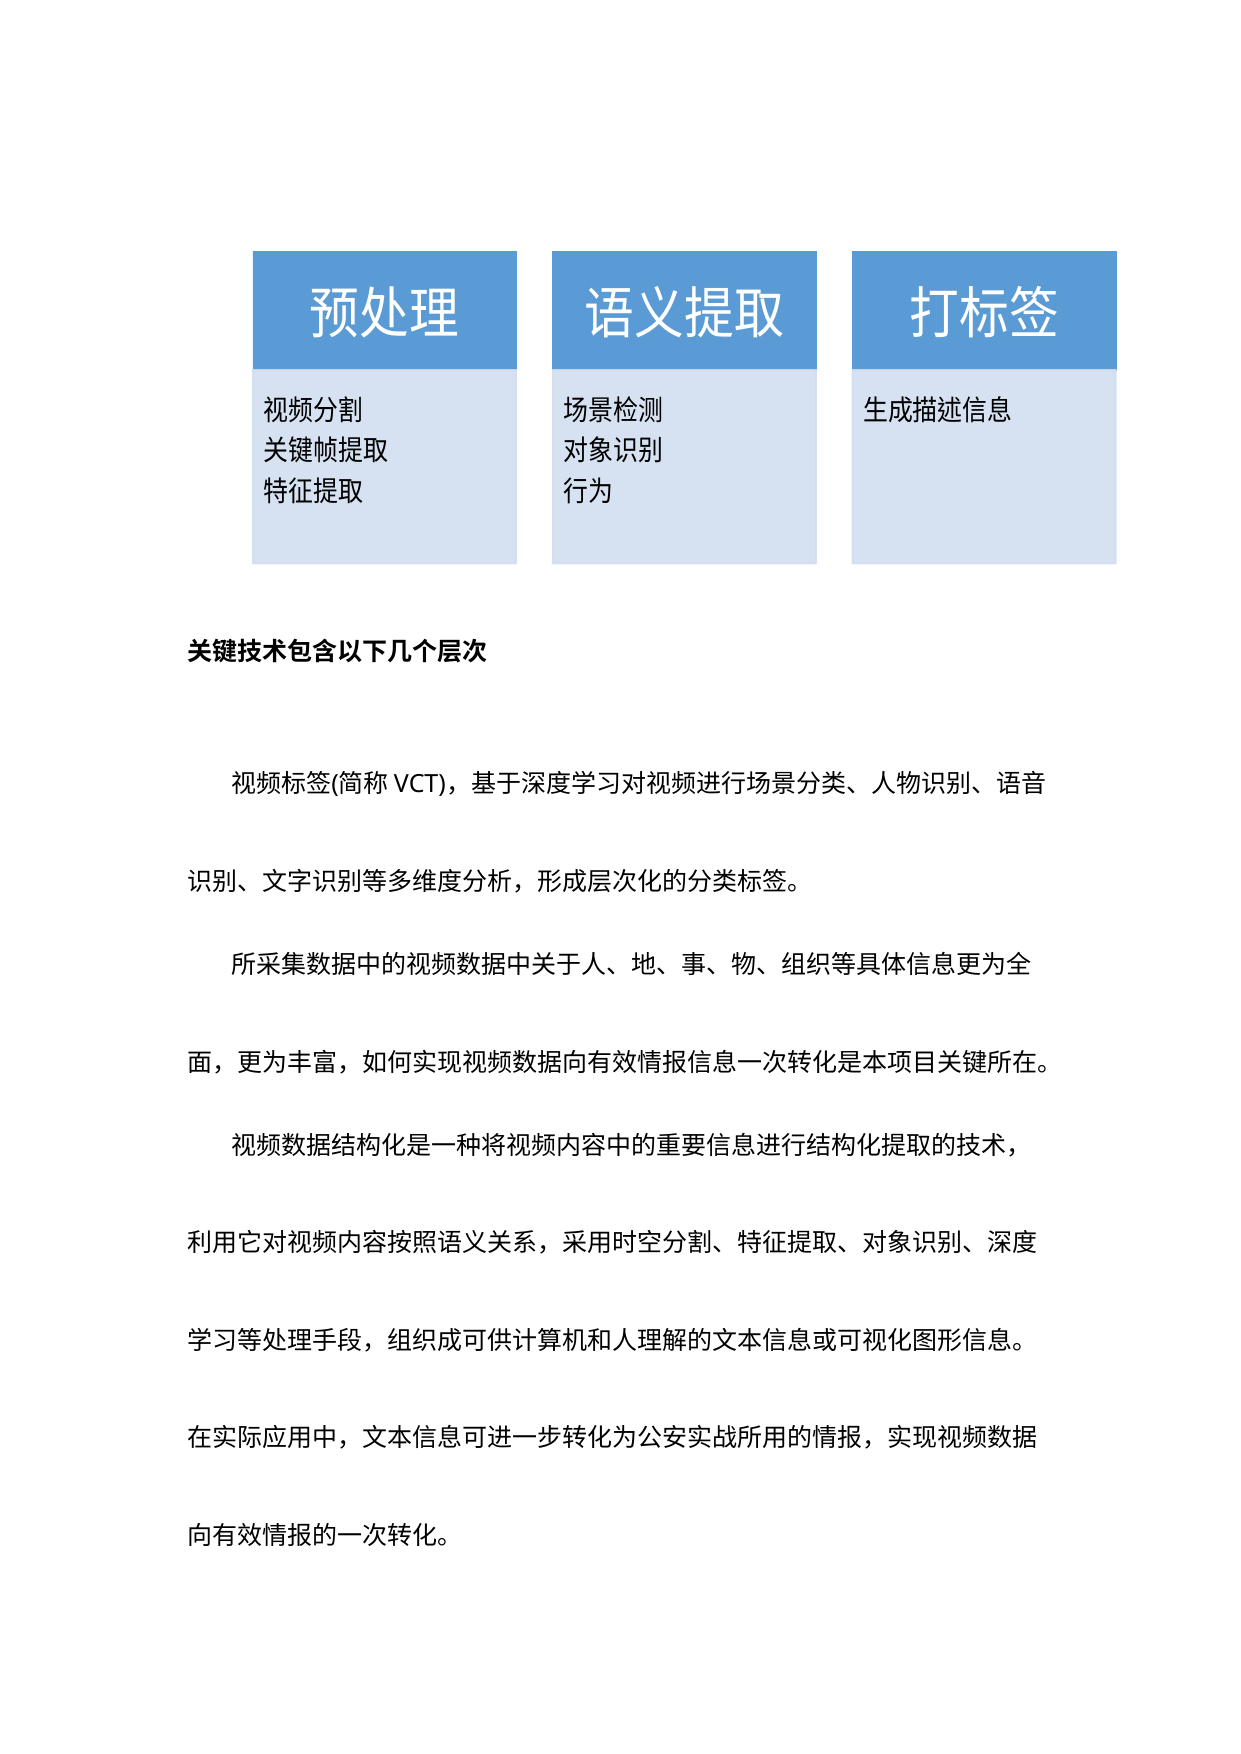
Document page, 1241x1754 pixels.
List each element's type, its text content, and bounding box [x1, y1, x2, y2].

list 关键技术包含以下几个层次 [187, 162, 1053, 682]
list 所采集数据中的视频数据中关于人、地、事、物、组织等具体信息更为全面，更为丰富，如何实现视频数据向有效情报信息一次转化是本项目关键所在。 [187, 930, 1053, 1093]
list 视频数据结构化是一种将视频内容中的重要信息进行结构化提取的技术，利用它对视频内容按照语义关系，采用时空分割、特征提取、对象识别、深度学习等处理手段，组织成可供计算机和人理解的文本信息或可视化图形信息。在实际应用中，文本信息可进一步转化为公安实战所用的情报，实现视频数据向有效情报的一次转化。 [187, 1111, 1053, 1566]
list 视频标签(简称VCT)，基于深度学习对视频进行场景分类、人物识别、语音识别、文字识别等多维度分析，形成层次化的分类标签。 [187, 749, 1053, 912]
